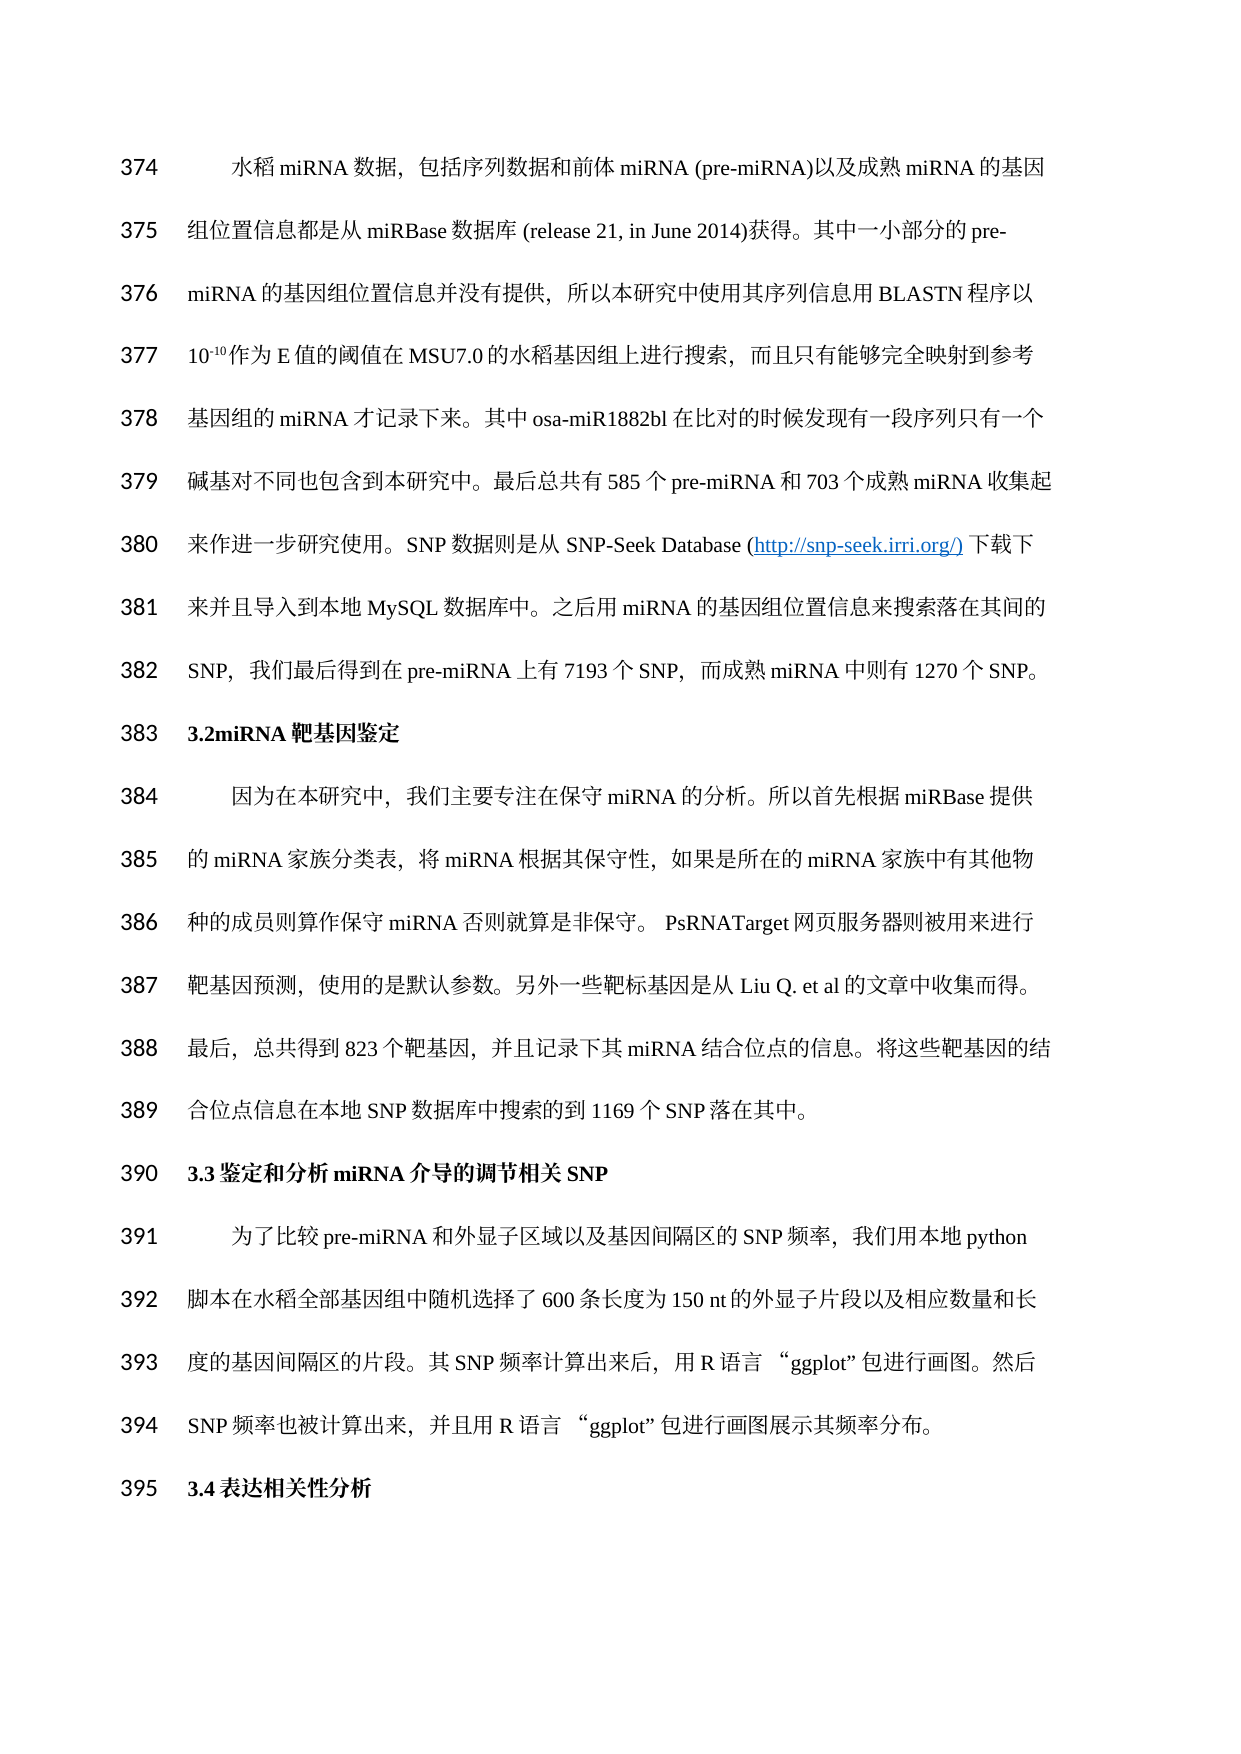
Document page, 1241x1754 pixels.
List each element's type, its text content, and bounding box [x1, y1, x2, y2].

text 3.4表达相关性分析 [187, 1471, 1053, 1503]
text 3.2miRNA靶基因鉴定 [187, 716, 1053, 748]
text 水稻miRNA数据，包括序列数据和前体miRNA (pre-miRNA)以及成熟miRNA的基因组位置信息都是从miRBase数据库 (release 21, in June 2014)获得。其中一小部分的pre-miRNA的基因组位置信息并没有提供，所以本研究中使用其序列信息用BLASTN程序以10-10作为E值的阈值在MSU7.0的水稻基因组上进行搜索，而且只有能够完全映射到参考基因组的miRNA才记录下来。其中osa-miR1882bl 在比对的时候发现有一段序列只有一个碱基对不同也包含到本研究中。最后总共有585个pre-miRNA和703个成熟miRNA收集起来作进一步研究使用。SNP数据则是从 SNP-Seek Database (http://snp-seek.irri.org/) 下载下来并且导入到本地MySQL数据库中。之后用miRNA的基因组位置信息来搜索落在其间的SNP，我们最后得到在pre-miRNA上有7193个SNP，而成熟miRNA中则有1270个SNP。 [187, 150, 1053, 685]
text 为了比较pre-miRNA和外显子区域以及基因间隔区的SNP频率，我们用本地python脚本在水稻全部基因组中随机选择了600条长度为150 nt的外显子片段以及相应数量和长度的基因间隔区的片段。其SNP频率计算出来后，用R语言 “ggplot” 包进行画图。然后SNP频率也被计算出来，并且用R语言 “ggplot” 包进行画图展示其频率分布。 [187, 1219, 1053, 1440]
text 因为在本研究中，我们主要专注在保守miRNA的分析。所以首先根据miRBase提供的miRNA家族分类表，将miRNA根据其保守性，如果是所在的miRNA家族中有其他物种的成员则算作保守miRNA否则就算是非保守。 PsRNATarget网页服务器则被用来进行靶基因预测，使用的是默认参数。另外一些靶标基因是从 Liu Q. et al的文章中收集而得。最后，总共得到823个靶基因，并且记录下其miRNA结合位点的信息。将这些靶基因的结合位点信息在本地SNP数据库中搜索的到1169个SNP落在其中。 [187, 779, 1053, 1125]
text 3.3鉴定和分析miRNA介导的调节相关SNP [187, 1157, 1053, 1188]
